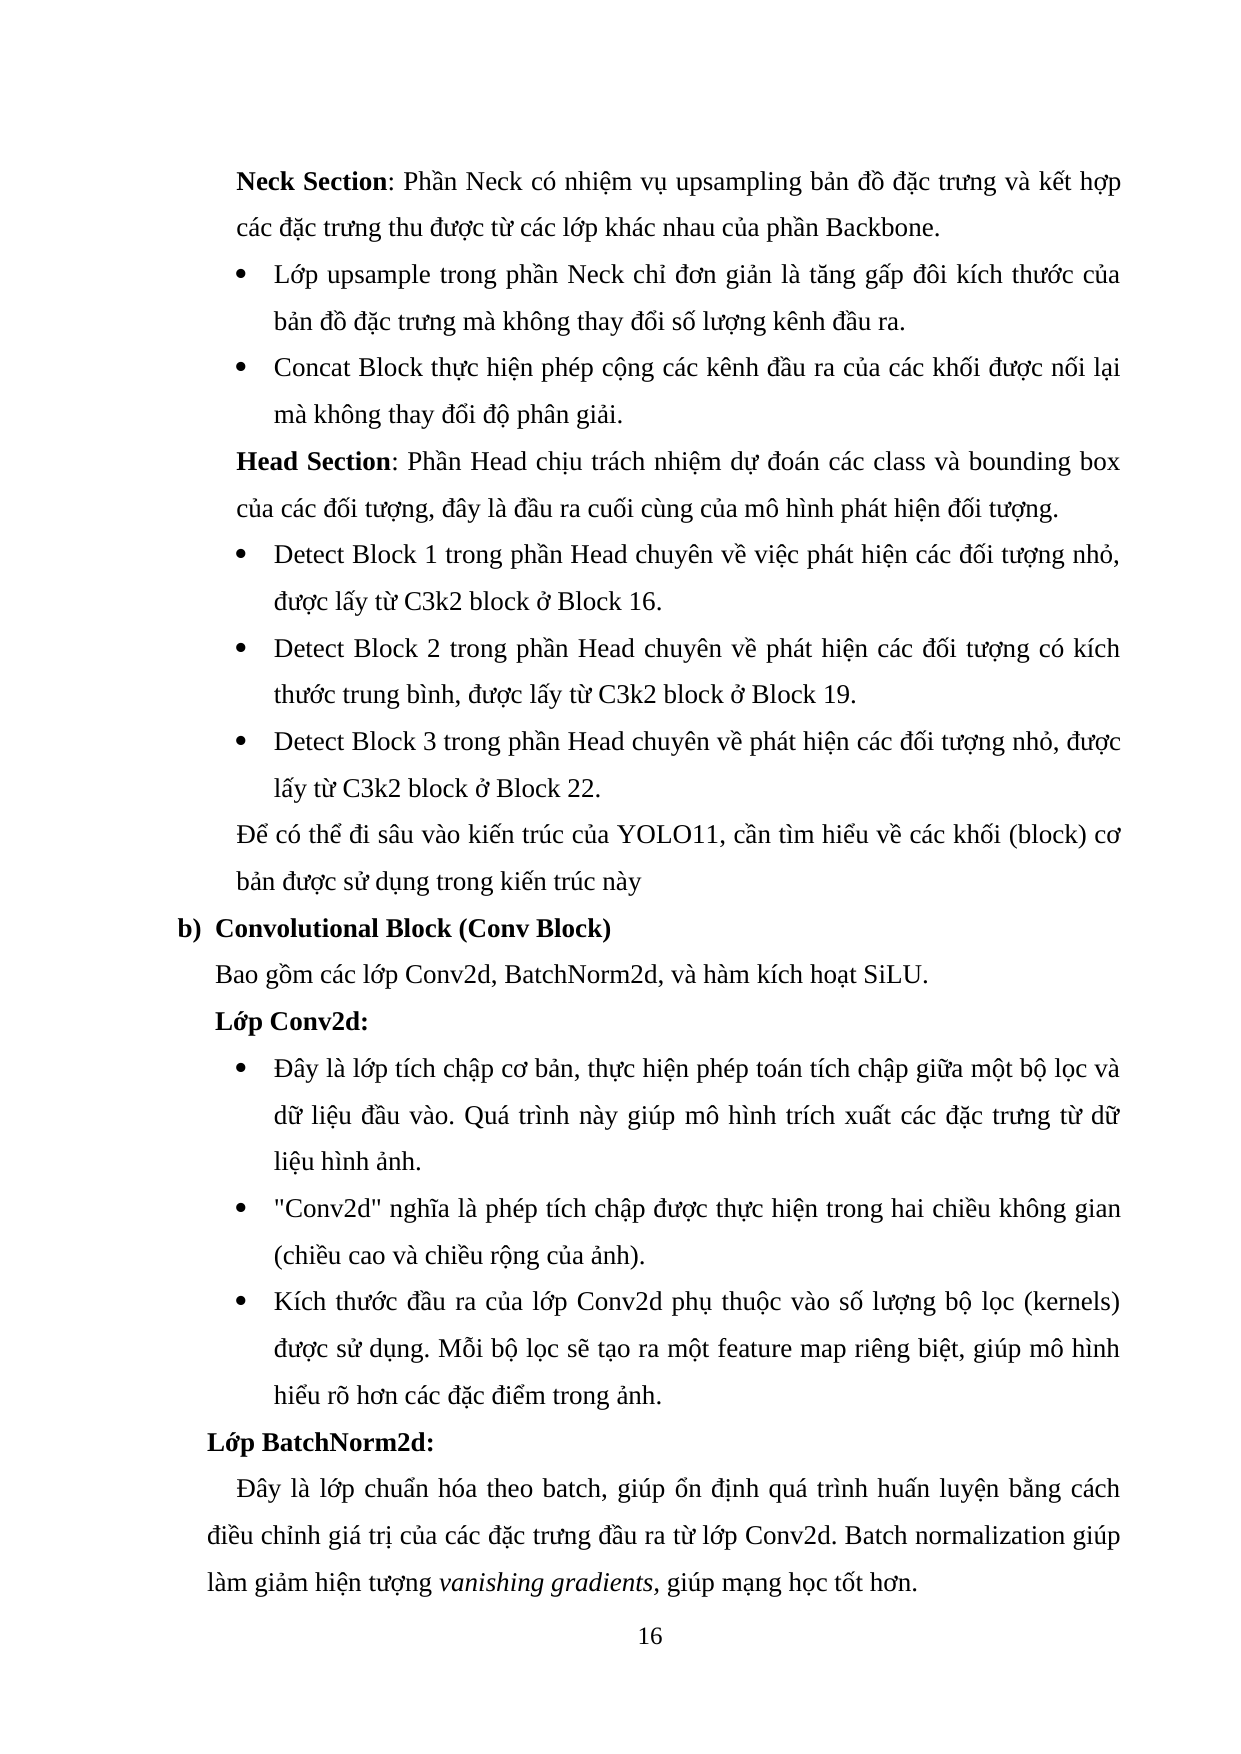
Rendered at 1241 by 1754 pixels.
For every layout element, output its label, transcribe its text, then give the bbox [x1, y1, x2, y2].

list Lớp upsample trong phần Neck chỉ đơn giản là tăng gấp đôi kích thước của bản đồ đặc trưng mà không thay đổi số lượng kênh đầu ra. [236, 258, 1122, 336]
text Lớp Conv2d: [177, 1005, 1122, 1036]
list Detect Block 1 trong phần Head chuyên về việc phát hiện các đối tượng nhỏ, được lấy từ C3k2 block ở Block 16. [236, 538, 1122, 616]
list Detect Block 2 trong phần Head chuyên về phát hiện các đối tượng có kích thước trung bình, được lấy từ C3k2 block ở Block 19. [236, 632, 1122, 710]
list Concat Block thực hiện phép cộng các kênh đầu ra của các khối được nối lại mà không thay đổi độ phân giải. [236, 352, 1122, 429]
text Để có thể đi sâu vào kiến trúc của YOLO11, cần tìm hiểu về các khối (block) cơ bản được sử dụng trong kiến trúc này [236, 819, 1122, 896]
text Bao gồm các lớp Conv2d, BatchNorm2d, và hàm kích hoạt SiLU. [177, 959, 1122, 990]
text Neck Section: Phần Neck có nhiệm vụ upsampling bản đồ đặc trưng và kết hợp các đặc trưng thu được từ các lớp khác nhau của phần Backbone. [236, 165, 1122, 243]
list "Conv2d" nghĩa là phép tích chập được thực hiện trong hai chiều không gian (chiều cao và chiều rộng của ảnh). [236, 1192, 1122, 1270]
text Đây là lớp chuẩn hóa theo batch, giúp ổn định quá trình huấn luyện bằng cách điều chỉnh giá trị của các đặc trưng đầu ra từ lớp Conv2d. Batch normalization giúp làm giảm hiện tượng vanishing gradients, giúp mạng học tốt hơn. [207, 1472, 1122, 1597]
list Detect Block 3 trong phần Head chuyên về phát hiện các đối tượng nhỏ, được lấy từ C3k2 block ở Block 22. [236, 725, 1122, 803]
list Đây là lớp tích chập cơ bản, thực hiện phép toán tích chập giữa một bộ lọc và dữ liệu đầu vào. Quá trình này giúp mô hình trích xuất các đặc trưng từ dữ liệu hình ảnh. [236, 1052, 1122, 1177]
text Lớp BatchNorm2d: [177, 1426, 1122, 1457]
list Convolutional Block (Conv Block) [177, 912, 1122, 943]
list Kích thước đầu ra của lớp Conv2d phụ thuộc vào số lượng bộ lọc (kernels) được sử dụng. Mỗi bộ lọc sẽ tạo ra một feature map riêng biệt, giúp mô hình hiểu rõ hơn các đặc điểm trong ảnh. [236, 1286, 1122, 1410]
text Head Section: Phần Head chịu trách nhiệm dự đoán các class và bounding box của các đối tượng, đây là đầu ra cuối cùng của mô hình phát hiện đối tượng. [236, 445, 1122, 523]
